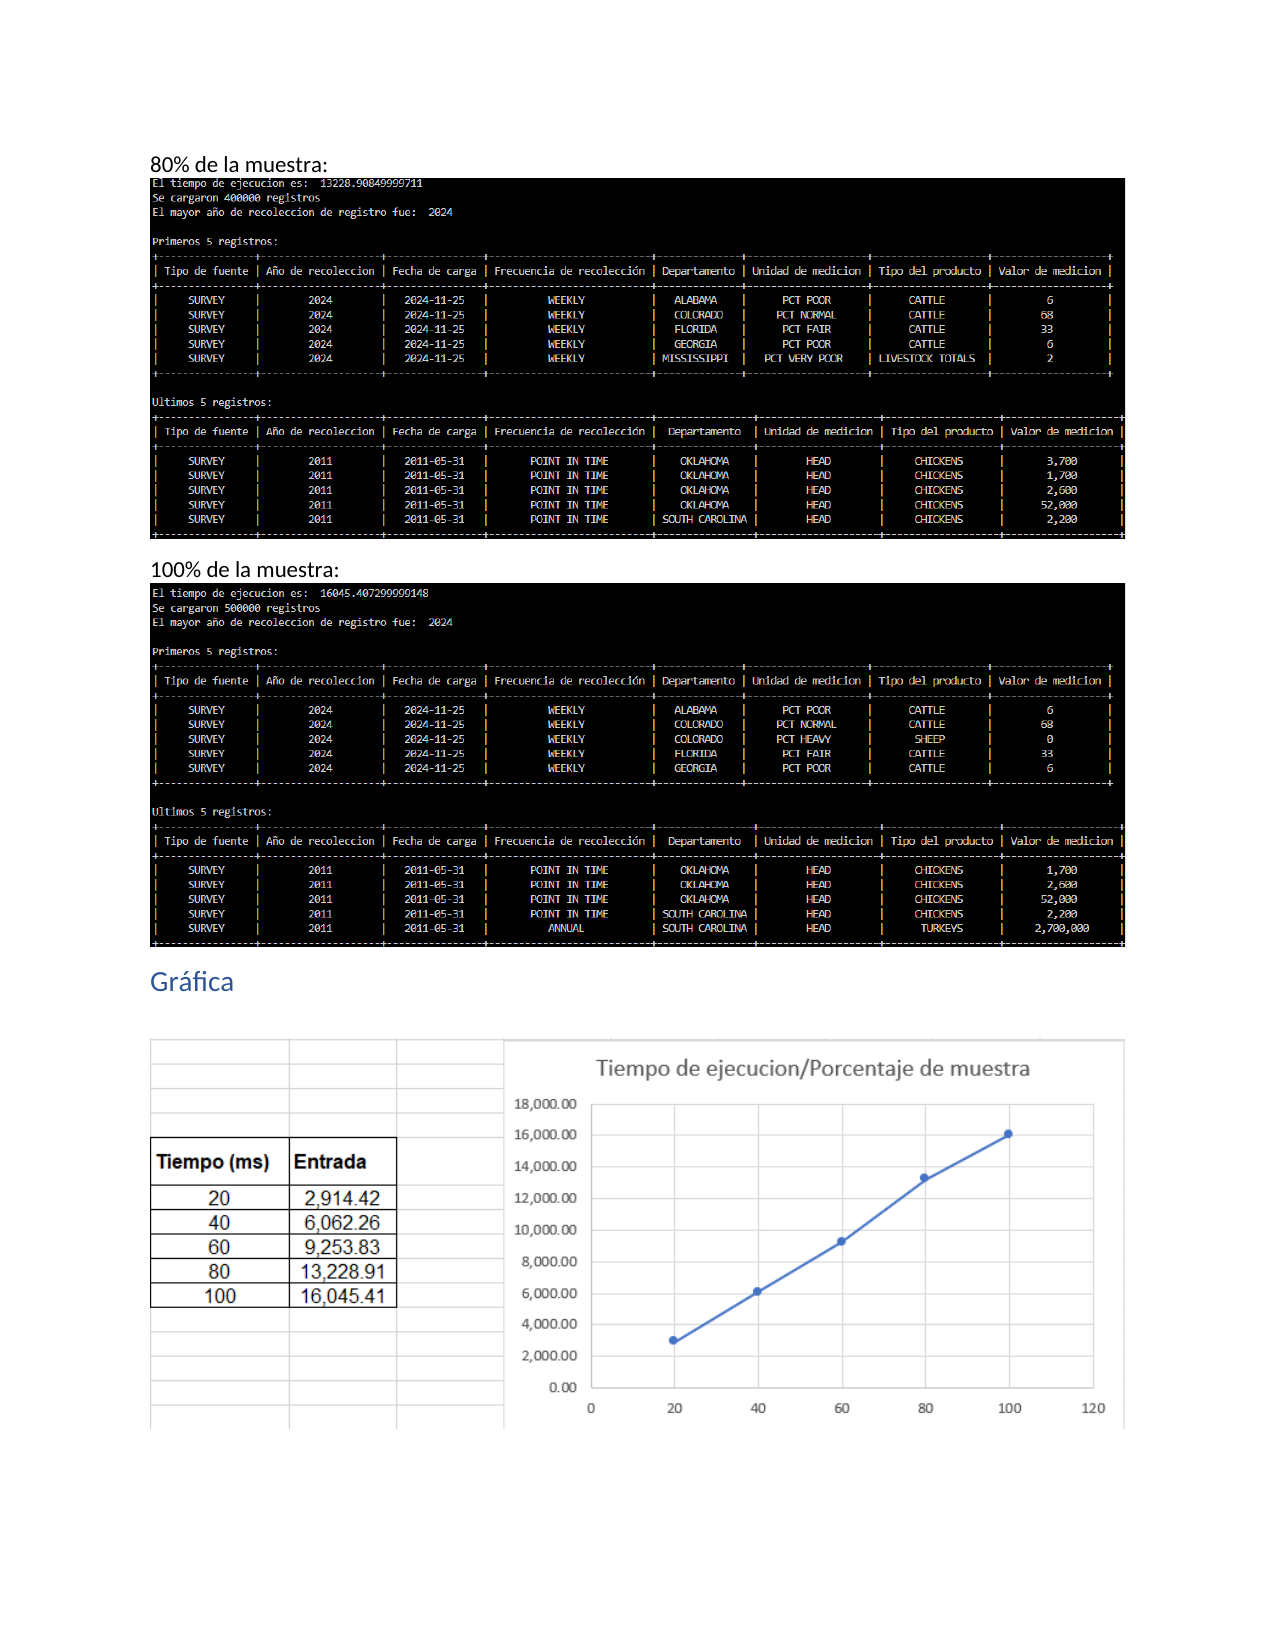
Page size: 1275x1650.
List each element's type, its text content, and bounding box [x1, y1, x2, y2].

picture [150, 583, 1125, 947]
picture [150, 1038, 1125, 1429]
text 100% de la muestra: [150, 555, 1125, 583]
picture [150, 178, 1125, 539]
text 80% de la muestra: [150, 150, 1125, 178]
subtitle Gráfica [150, 963, 1125, 999]
